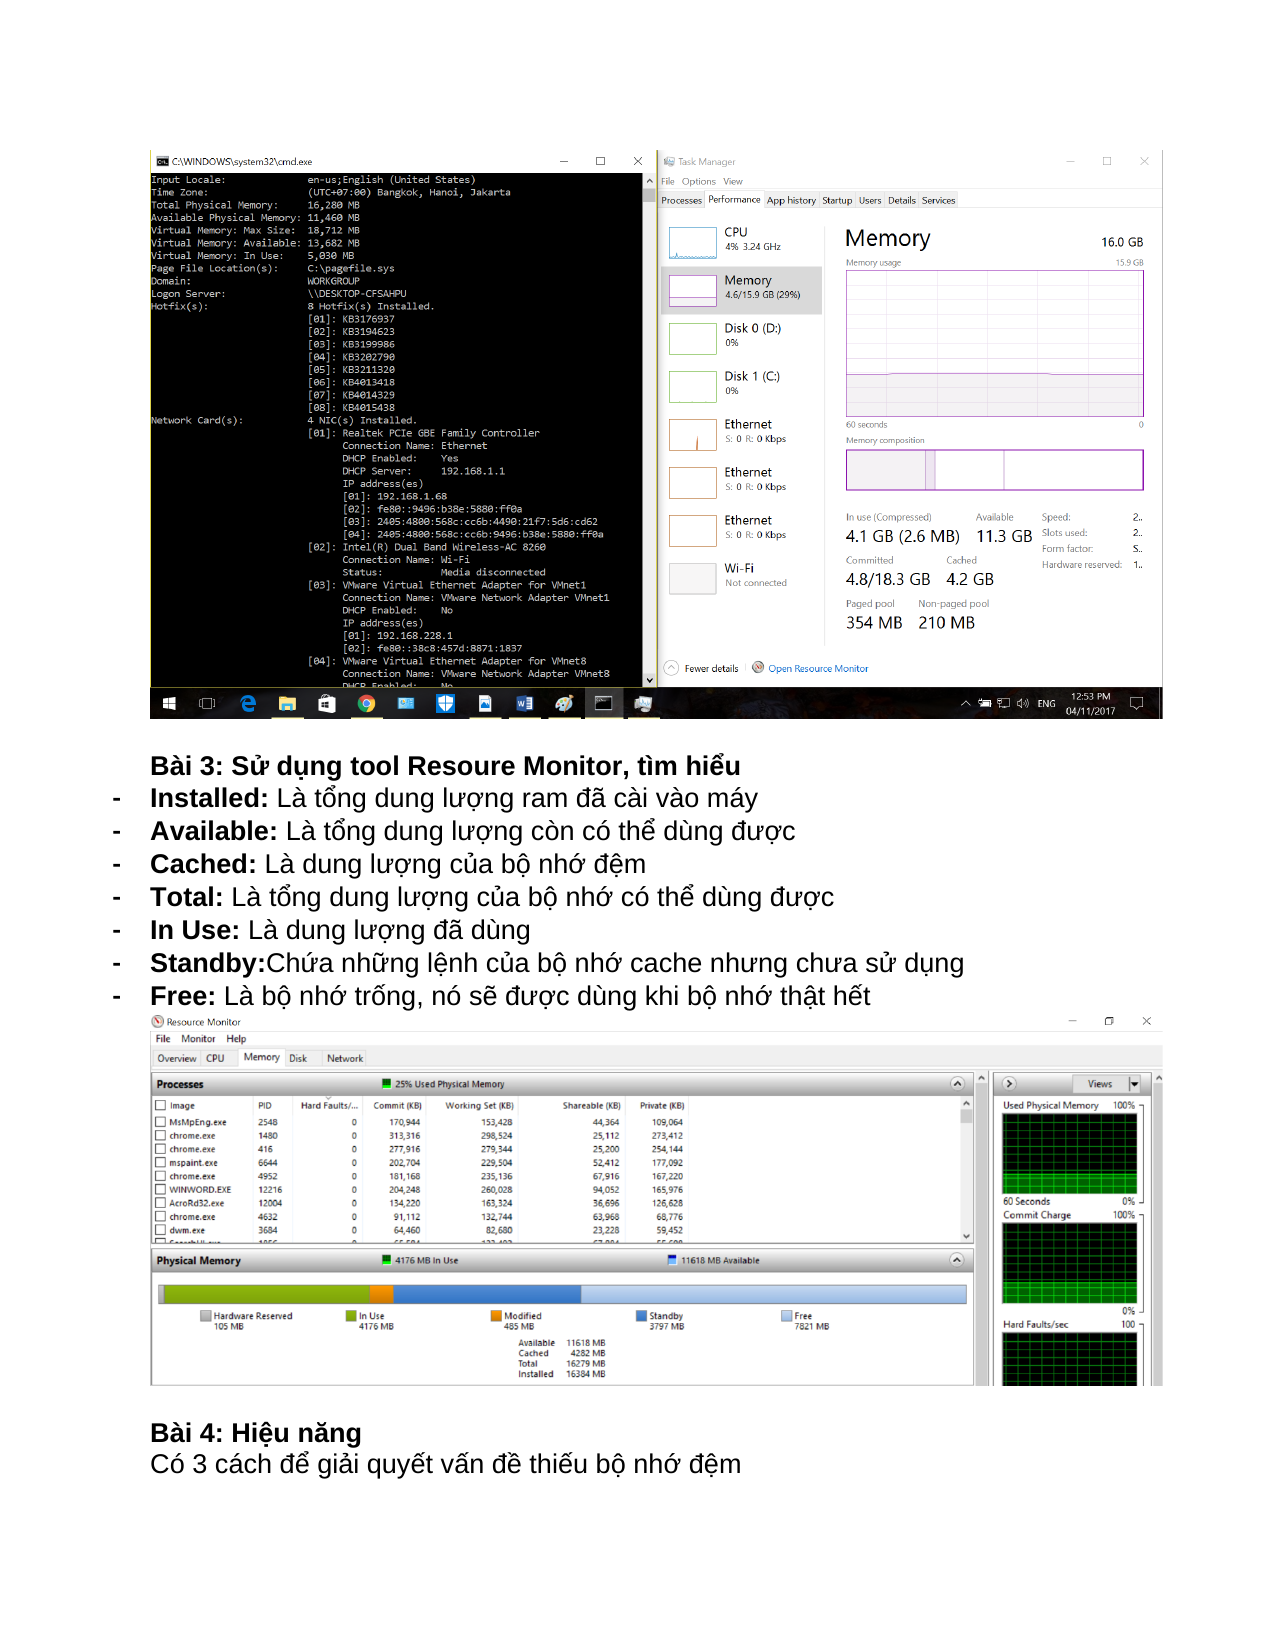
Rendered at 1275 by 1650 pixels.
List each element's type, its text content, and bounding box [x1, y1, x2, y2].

list Available: Là tổng dung lượng còn có thể dùng được [112, 814, 1125, 847]
list Free: Là bộ nhớ trống, nó sẽ được dùng khi bộ nhớ thật hết [112, 979, 1125, 1012]
list Total: Là tổng dung lượng của bộ nhớ có thể dùng được [112, 880, 1125, 913]
picture [150, 150, 1163, 719]
list Installed: Là tổng dung lượng ram đã cài vào máy [112, 781, 1125, 814]
text Bài 4: Hiệu năng [150, 1417, 1125, 1448]
list Cached: Là dung lượng của bộ nhớ đệm [112, 847, 1125, 880]
picture [150, 1012, 1163, 1386]
text Có 3 cách để giải quyết vấn đề thiếu bộ nhớ đệm [150, 1448, 1125, 1479]
list In Use: Là dung lượng đã dùng [112, 913, 1125, 946]
text Bài 3: Sử dụng tool Resoure Monitor, tìm hiểu [150, 750, 1125, 781]
list Standby:Chứa những lệnh của bộ nhớ cache nhưng chưa sử dụng [112, 946, 1125, 979]
